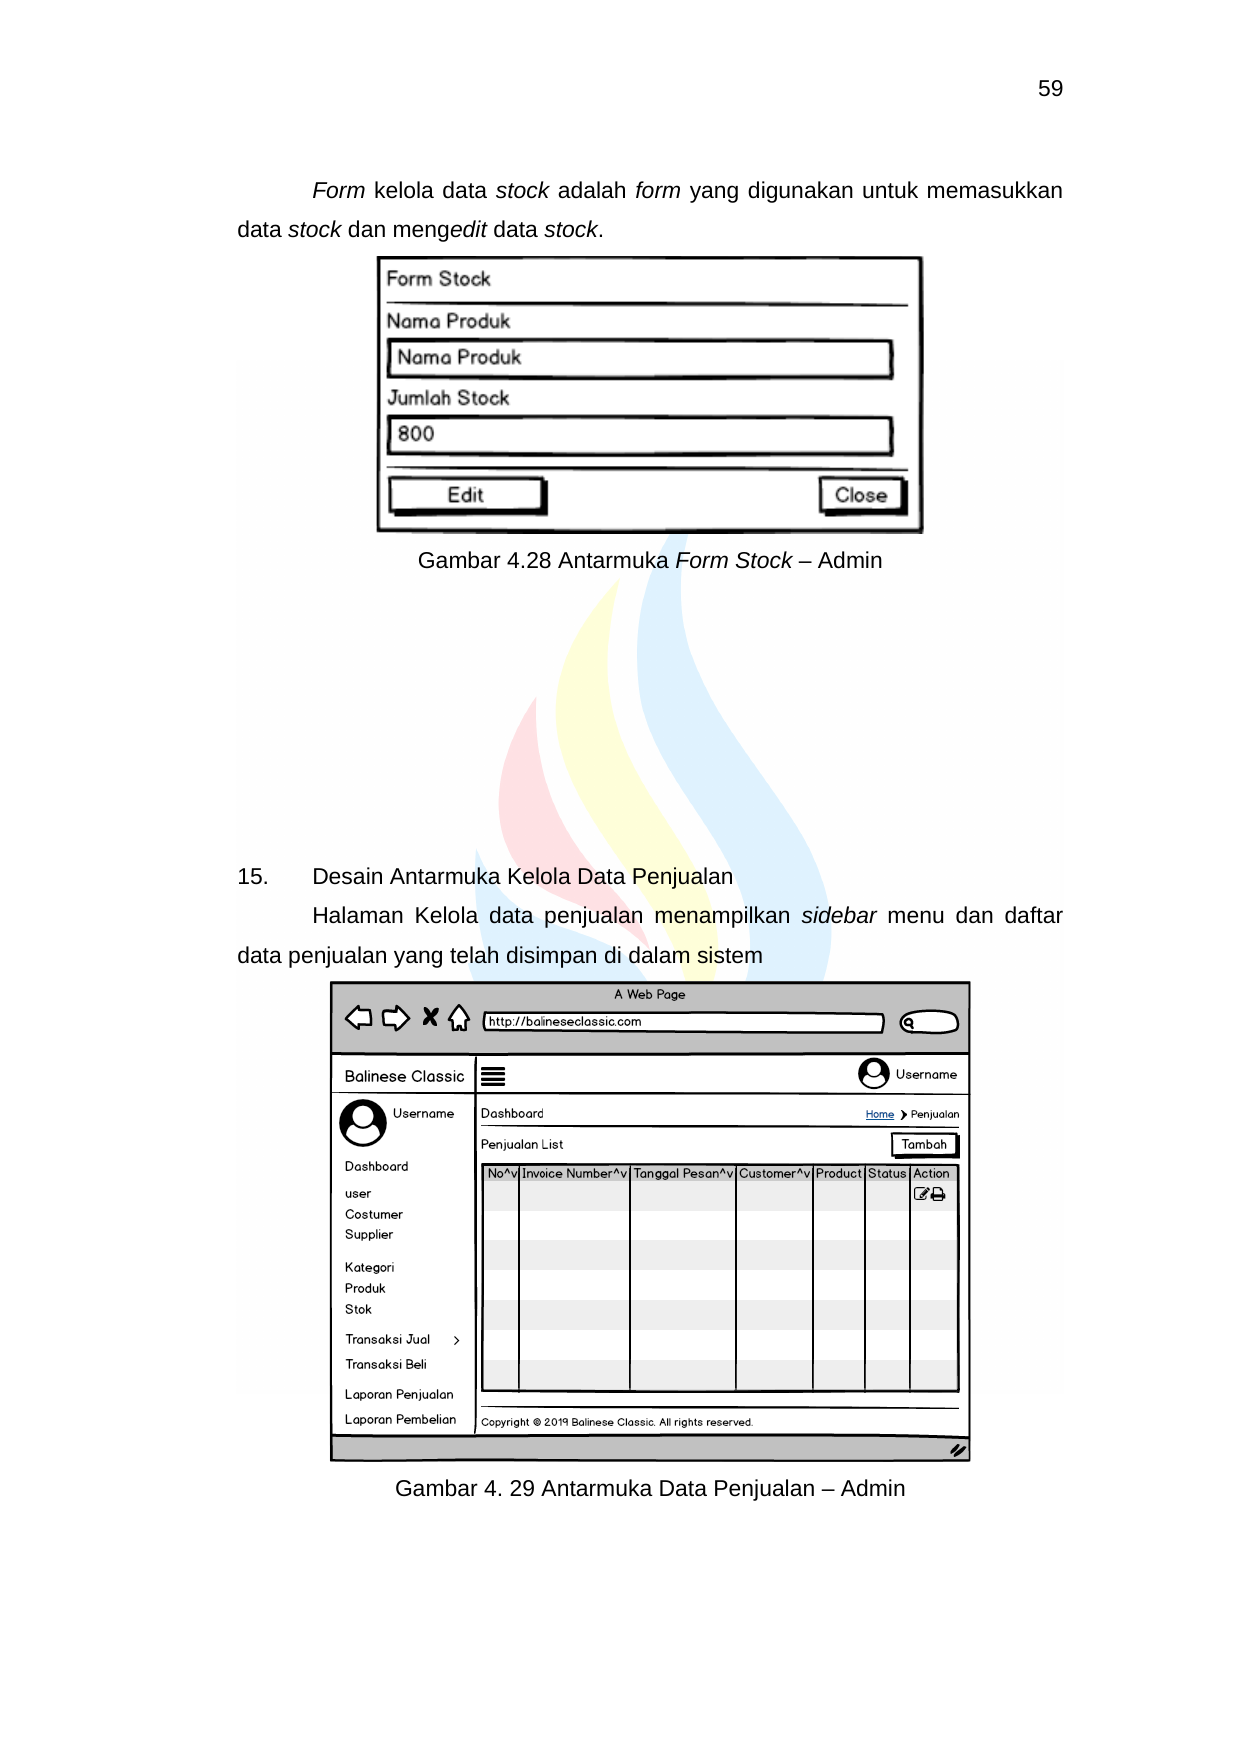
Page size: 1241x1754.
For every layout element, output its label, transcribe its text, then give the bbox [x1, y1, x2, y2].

list Desain Antarmuka Kelola Data Penjualan [237, 863, 1063, 889]
picture [329, 981, 971, 1462]
picture [376, 256, 924, 534]
text Form kelola data stock adalah form yang digunakan untuk memasukkan data stock dan mengedit data stock. [237, 177, 1063, 243]
text Halaman Kelola data penjualan menampilkan sidebar menu dan daftar data penjualan yang telah disimpan di dalam sistem [237, 902, 1063, 968]
text Gambar 4.28 Antarmuka Form Stock – Admin [237, 547, 1063, 573]
text Gambar 4. 29 Antarmuka Data Penjualan – Admin [237, 1474, 1063, 1501]
